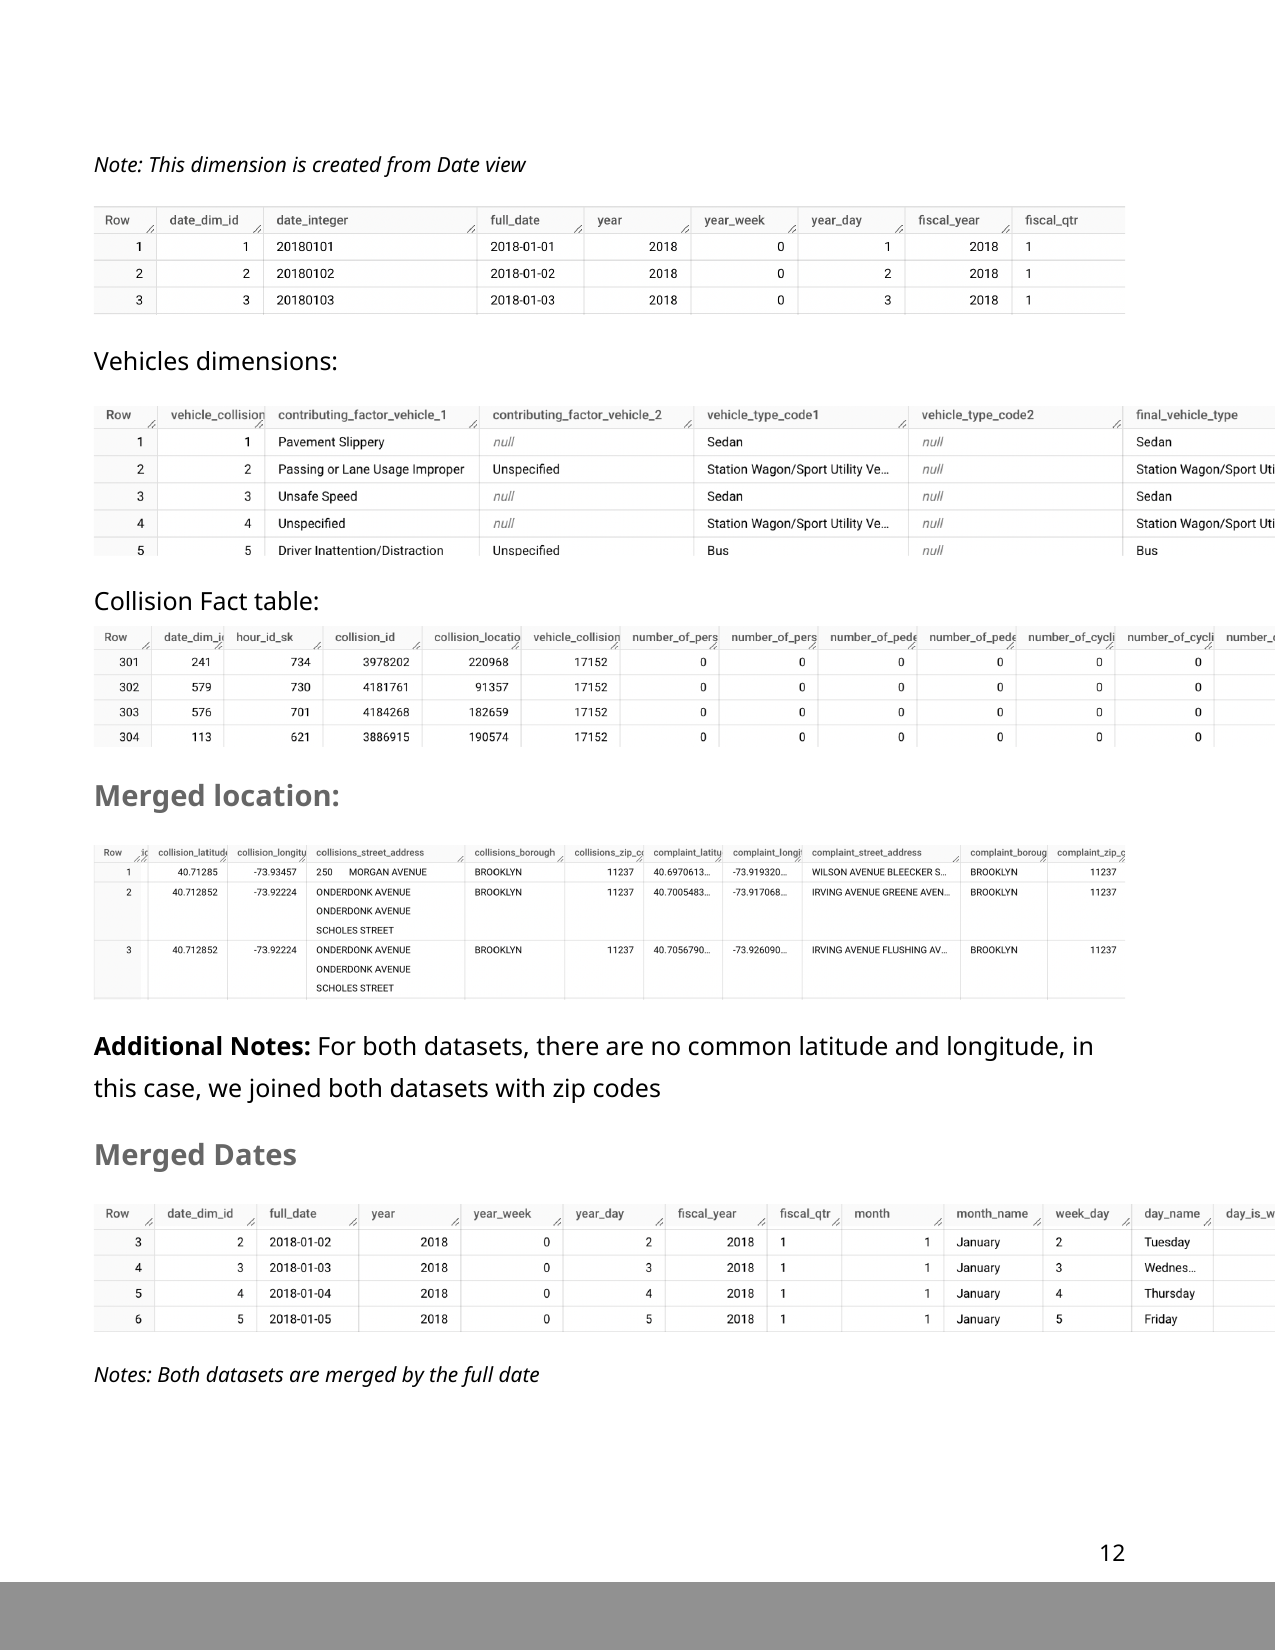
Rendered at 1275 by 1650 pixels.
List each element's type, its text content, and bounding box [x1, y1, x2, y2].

picture [93, 406, 1275, 556]
picture [93, 626, 1275, 747]
text Additional Notes: For both datasets, there are no common latitude and longitude, in this case, we joined both datasets with zip codes [94, 1028, 1125, 1105]
picture [93, 845, 1125, 1000]
picture [0, 1582, 1275, 1650]
picture [93, 1204, 1275, 1332]
text Collision Fact table: [94, 584, 1125, 626]
text Note: This dimension is created from Date view [94, 150, 1125, 178]
text Notes: Both datasets are merged by the full date [94, 1360, 1125, 1388]
subtitle Merged Dates [94, 1134, 1125, 1174]
text Vehicles dimensions: [94, 343, 1125, 377]
subtitle Merged location: [94, 775, 1125, 814]
picture [93, 206, 1125, 315]
